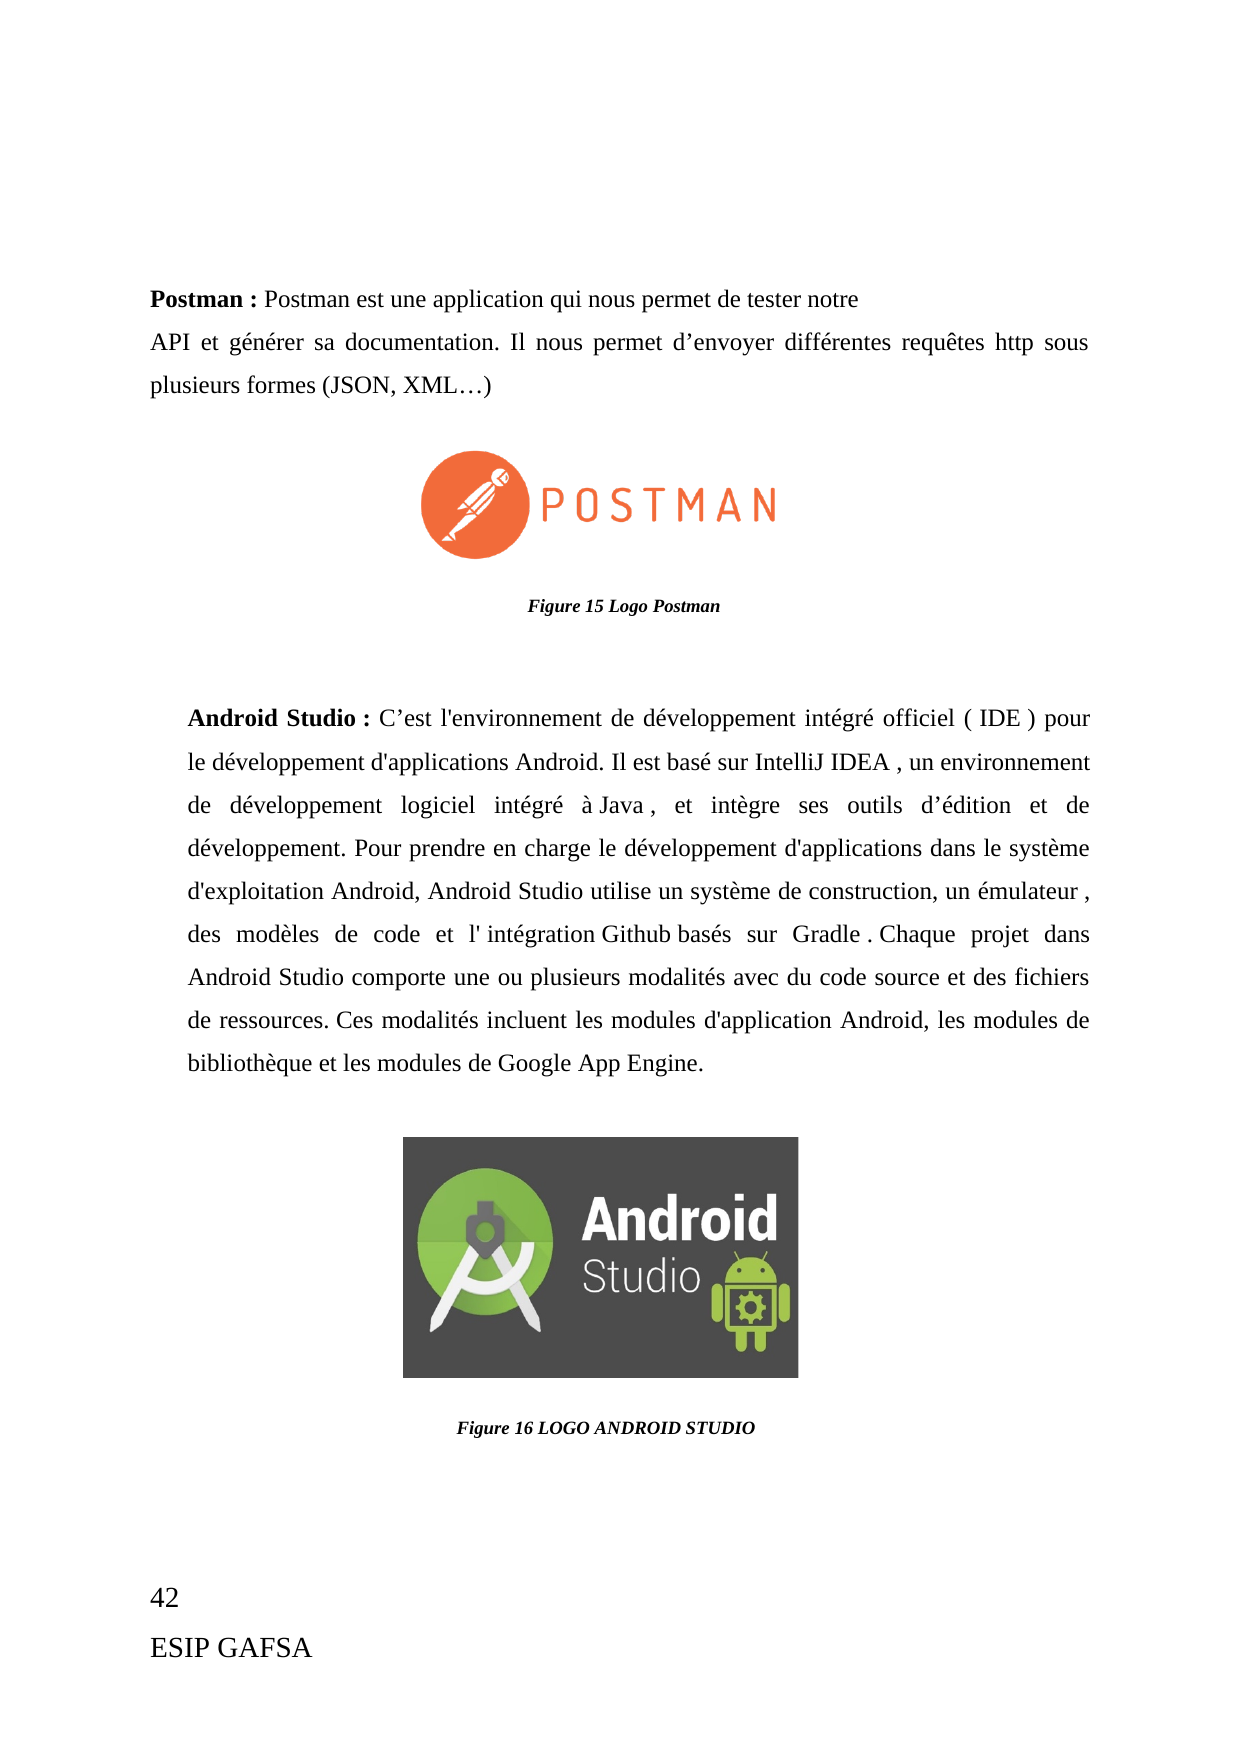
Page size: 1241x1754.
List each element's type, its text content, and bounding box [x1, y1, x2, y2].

text API et générer sa documentation. Il nous permet d’envoyer différentes requêtes http sous plusieurs formes (JSON, XML…) [150, 327, 1090, 399]
picture [393, 423, 802, 586]
text Android Studio : C’est l'environnement de développement intégré officiel ( IDE ) pour le développement d'applications Android. Il est basé sur IntelliJ IDEA , un environnement de développement logiciel intégré à Java , et intègre ses outils d’édition et de développement. Pour prendre en charge le développement d'applications dans le système d'exploitation Android, Android Studio utilise un système de construction, un émulateur , des modèles de code et l' intégration Github basés sur Gradle . Chaque projet dans Android Studio comporte une ou plusieurs modalités avec du code source et des fichiers de ressources. Ces modalités incluent les modules d'application Android, les modules de bibliothèque et les modules de Google App Engine. [187, 703, 1090, 984]
text Android Studio : C’est l'environnement de développement intégré officiel ( IDE ) pour le développement d'applications Android. Il est basé sur IntelliJ IDEA , un environnement de développement logiciel intégré à Java , et intègre ses outils d’édition et de développement. Pour prendre en charge le développement d'applications dans le système d'exploitation Android, Android Studio utilise un système de construction, un émulateur , des modèles de code et l' intégration Github basés sur Gradle . Chaque projet dans Android Studio comporte une ou plusieurs modalités avec du code source et des fichiers de ressources. Ces modalités incluent les modules d'application Android, les modules de bibliothèque et les modules de Google App Engine. [187, 985, 1090, 1077]
text Postman : Postman est une application qui nous permet de tester notre [150, 284, 1090, 313]
picture [403, 1137, 799, 1378]
